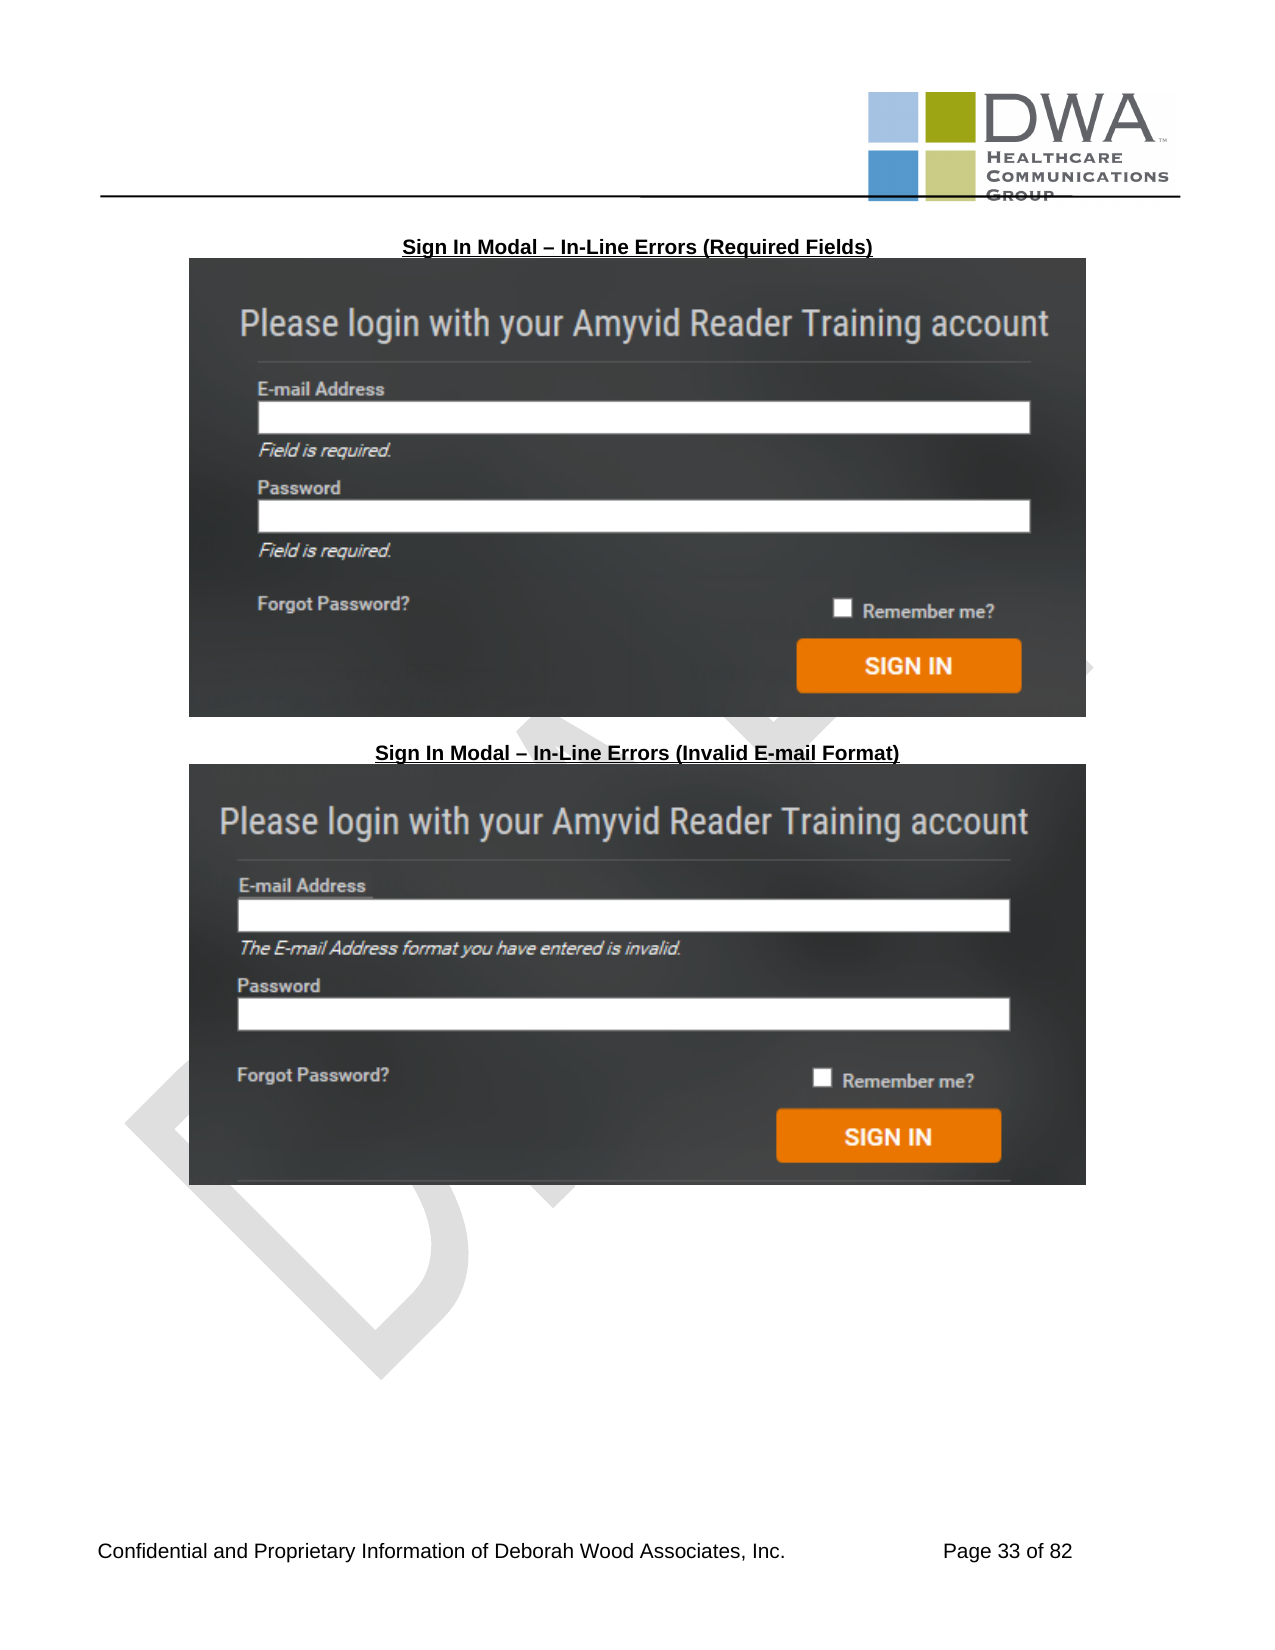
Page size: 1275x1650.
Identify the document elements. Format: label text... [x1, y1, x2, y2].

picture [189, 258, 1086, 717]
picture [868, 198, 1176, 206]
picture [189, 764, 1086, 1185]
picture [868, 92, 1176, 195]
